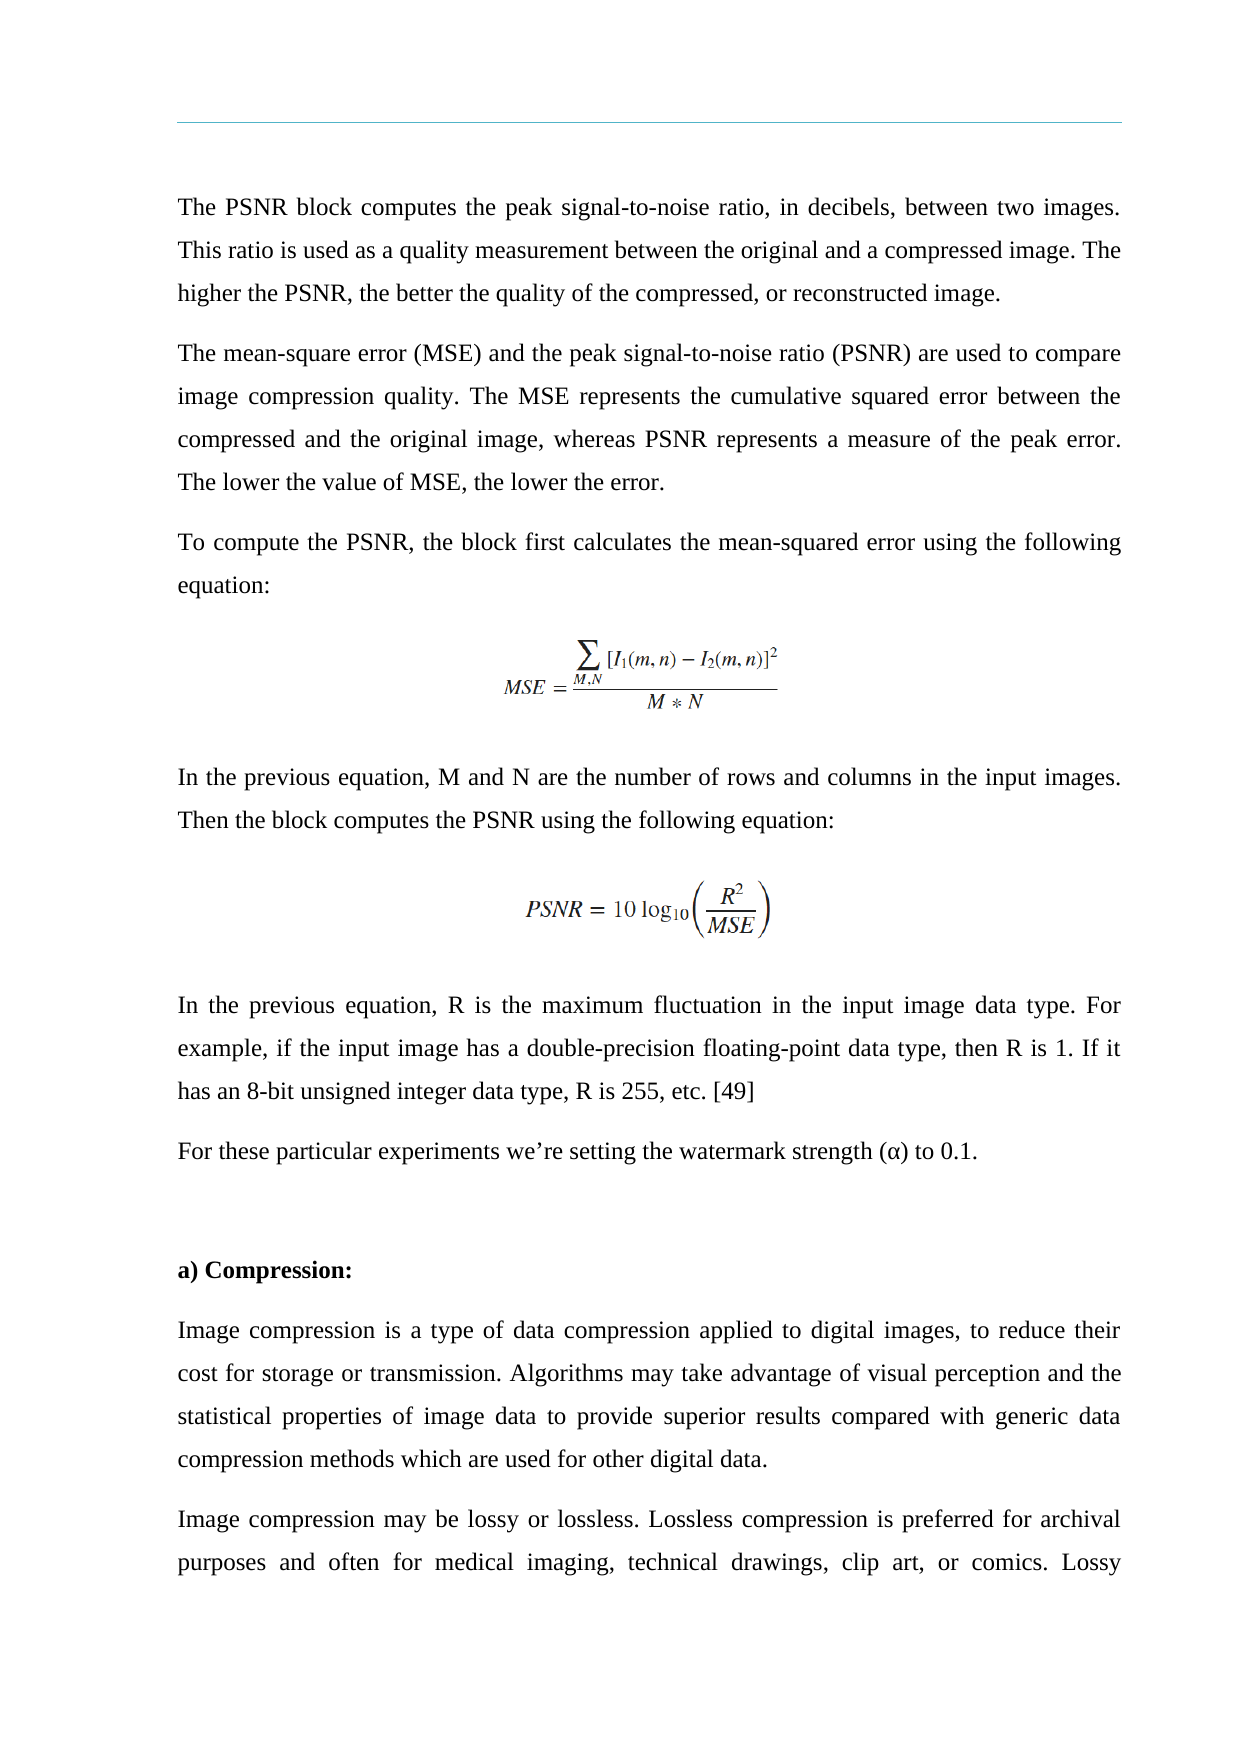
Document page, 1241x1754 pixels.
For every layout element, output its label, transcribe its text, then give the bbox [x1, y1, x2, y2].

text a) Compression: [177, 1255, 1122, 1284]
text Image compression is a type of data compression applied to digital images, to reduce their cost for storage or transmission. Algorithms may take advantage of visual perception and the statistical properties of image data to provide superior results compared with generic data compression methods which are used for other digital data. [177, 1315, 1122, 1473]
picture [489, 630, 810, 730]
text The mean-square error (MSE) and the peak signal-to-noise ratio (PSNR) are used to compare image compression quality. The MSE represents the cumulative squared error between the compressed and the original image, whereas PSNR represents a measure of the peak error. The lower the value of MSE, the lower the error. [177, 338, 1122, 496]
picture [510, 865, 789, 958]
text To compute the PSNR, the block first calculates the mean-squared error using the following equation: [177, 527, 1122, 599]
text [177, 1504, 1122, 1576]
text In the previous equation, R is the maximum fluctuation in the input image data type. For example, if the input image has a double-precision floating-point data type, then R is 1. If it has an 8-bit unsigned integer data type, R is 255, etc. [49] [177, 990, 1122, 1105]
text In the previous equation, M and N are the number of rows and columns in the input images. Then the block computes the PSNR using the following equation: [177, 762, 1122, 834]
text For these particular experiments we’re setting the watermark strength (α) to 0.1. [177, 1136, 1122, 1164]
text The PSNR block computes the peak signal-to-noise ratio, in decibels, between two images. This ratio is used as a quality measurement between the original and a compressed image. The higher the PSNR, the better the quality of the compressed, or reconstructed image. [177, 192, 1122, 307]
